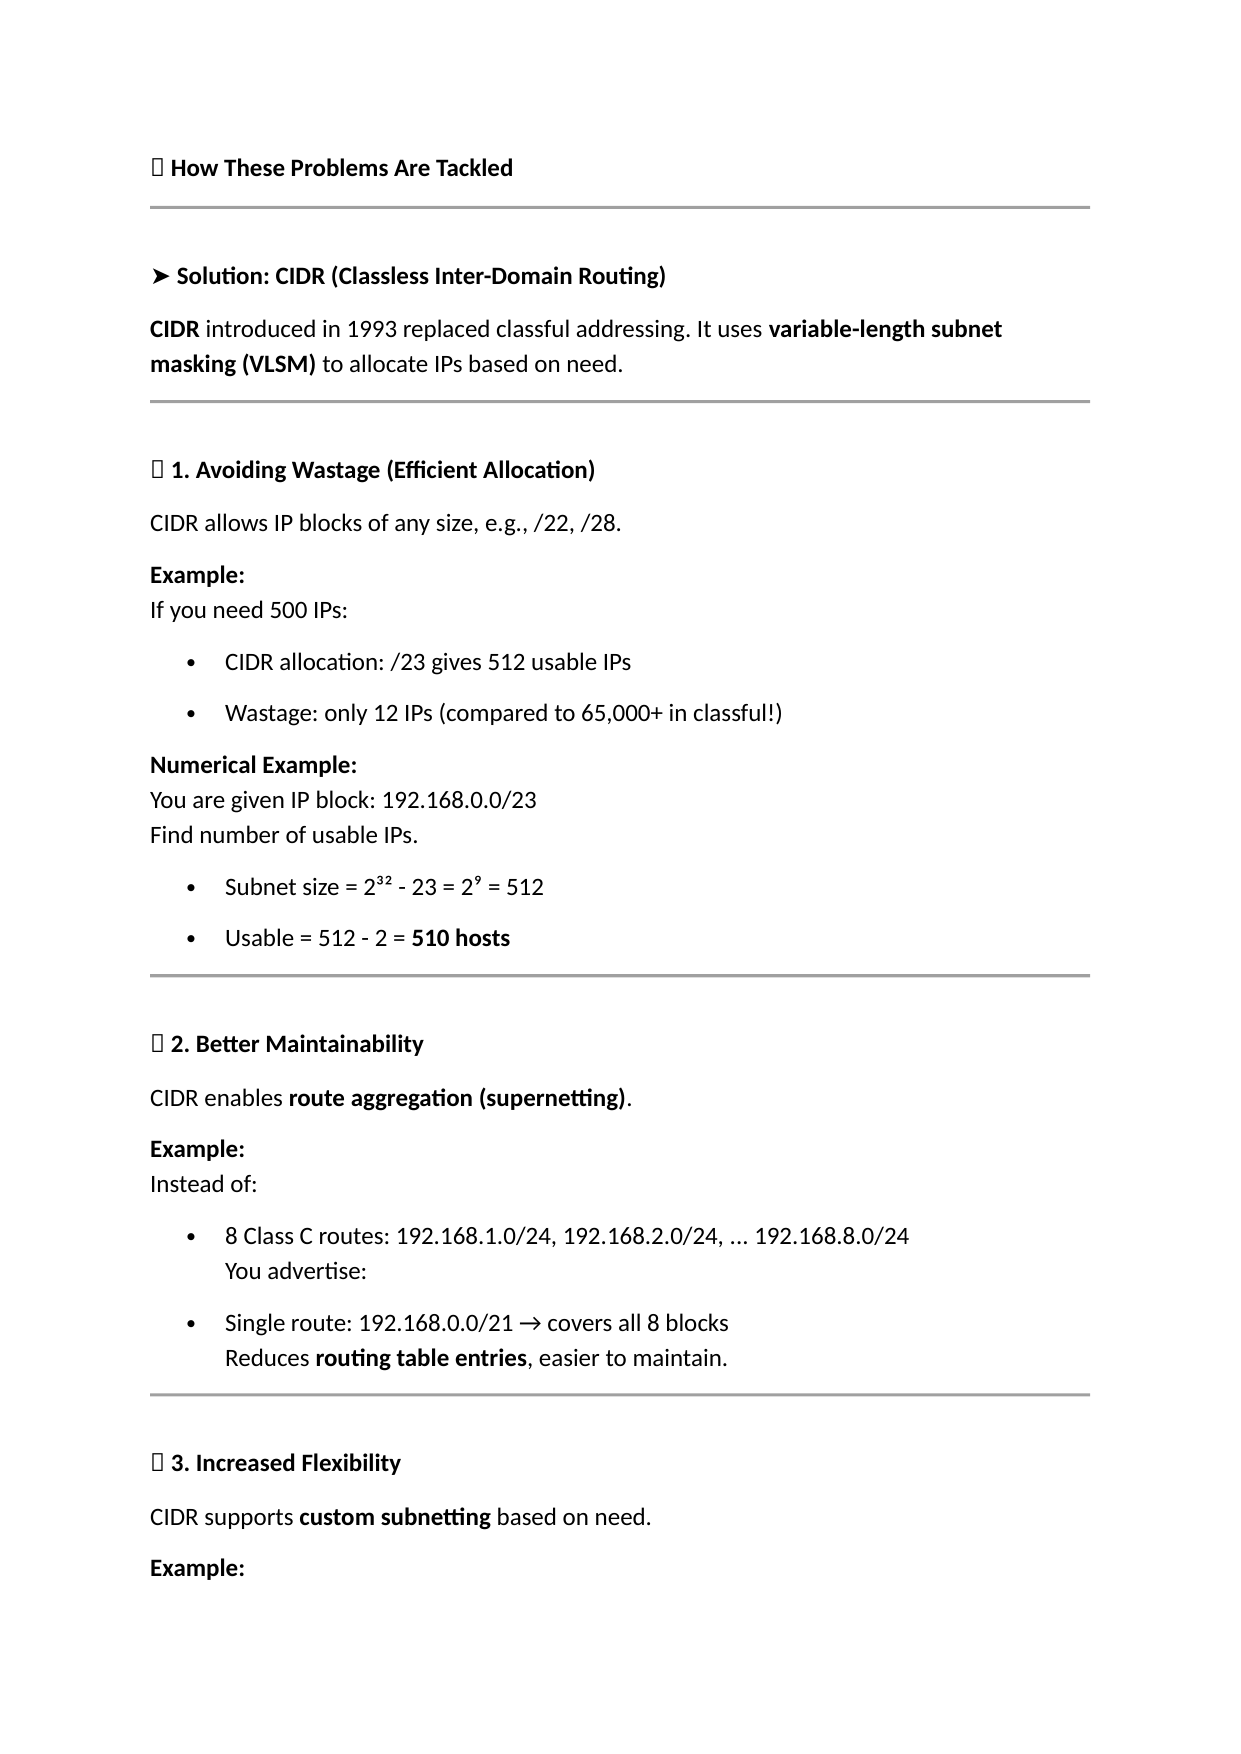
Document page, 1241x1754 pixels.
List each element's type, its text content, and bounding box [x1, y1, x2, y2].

list Usable = 512 - 2 = 510 hosts [187, 922, 1090, 953]
text CIDR introduced in 1993 replaced classful addressing. It uses variable-length subnet masking (VLSM) to allocate IPs based on need. [150, 313, 1090, 379]
list Subnet size = 2³² - 23 = 2⁹ = 512 [187, 871, 1090, 901]
text ✅ How These Problems Are Tackled [150, 150, 1090, 184]
text 🔶 3. Increased Flexibility [150, 1445, 1090, 1479]
text ➤ Solution: CIDR (Classless Inter-Domain Routing) [150, 257, 1090, 292]
text Example: Instead of: [150, 1133, 1090, 1199]
text Example: [150, 1552, 1090, 1583]
list 8 Class C routes: 192.168.1.0/24, 192.168.2.0/24, ... 192.168.8.0/24 You advertise: [187, 1220, 1090, 1286]
list Single route: 192.168.0.0/21 → covers all 8 blocks Reduces routing table entries, easier to maintain. [187, 1307, 1090, 1372]
text 🔶 2. Better Maintainability [150, 1026, 1090, 1060]
list Wastage: only 12 IPs (compared to 65,000+ in classful!) [187, 697, 1090, 728]
text CIDR allows IP blocks of any size, e.g., /22, /28. [150, 507, 1090, 538]
text 🔶 1. Avoiding Wastage (Efficient Allocation) [150, 452, 1090, 486]
text CIDR enables route aggregation (supernetting). [150, 1082, 1090, 1112]
list CIDR allocation: /23 gives 512 usable IPs [187, 646, 1090, 676]
text Numerical Example: You are given IP block: 192.168.0.0/23 Find number of usable IPs. [150, 749, 1090, 850]
text Example: If you need 500 IPs: [150, 559, 1090, 625]
text CIDR supports custom subnetting based on need. [150, 1501, 1090, 1531]
